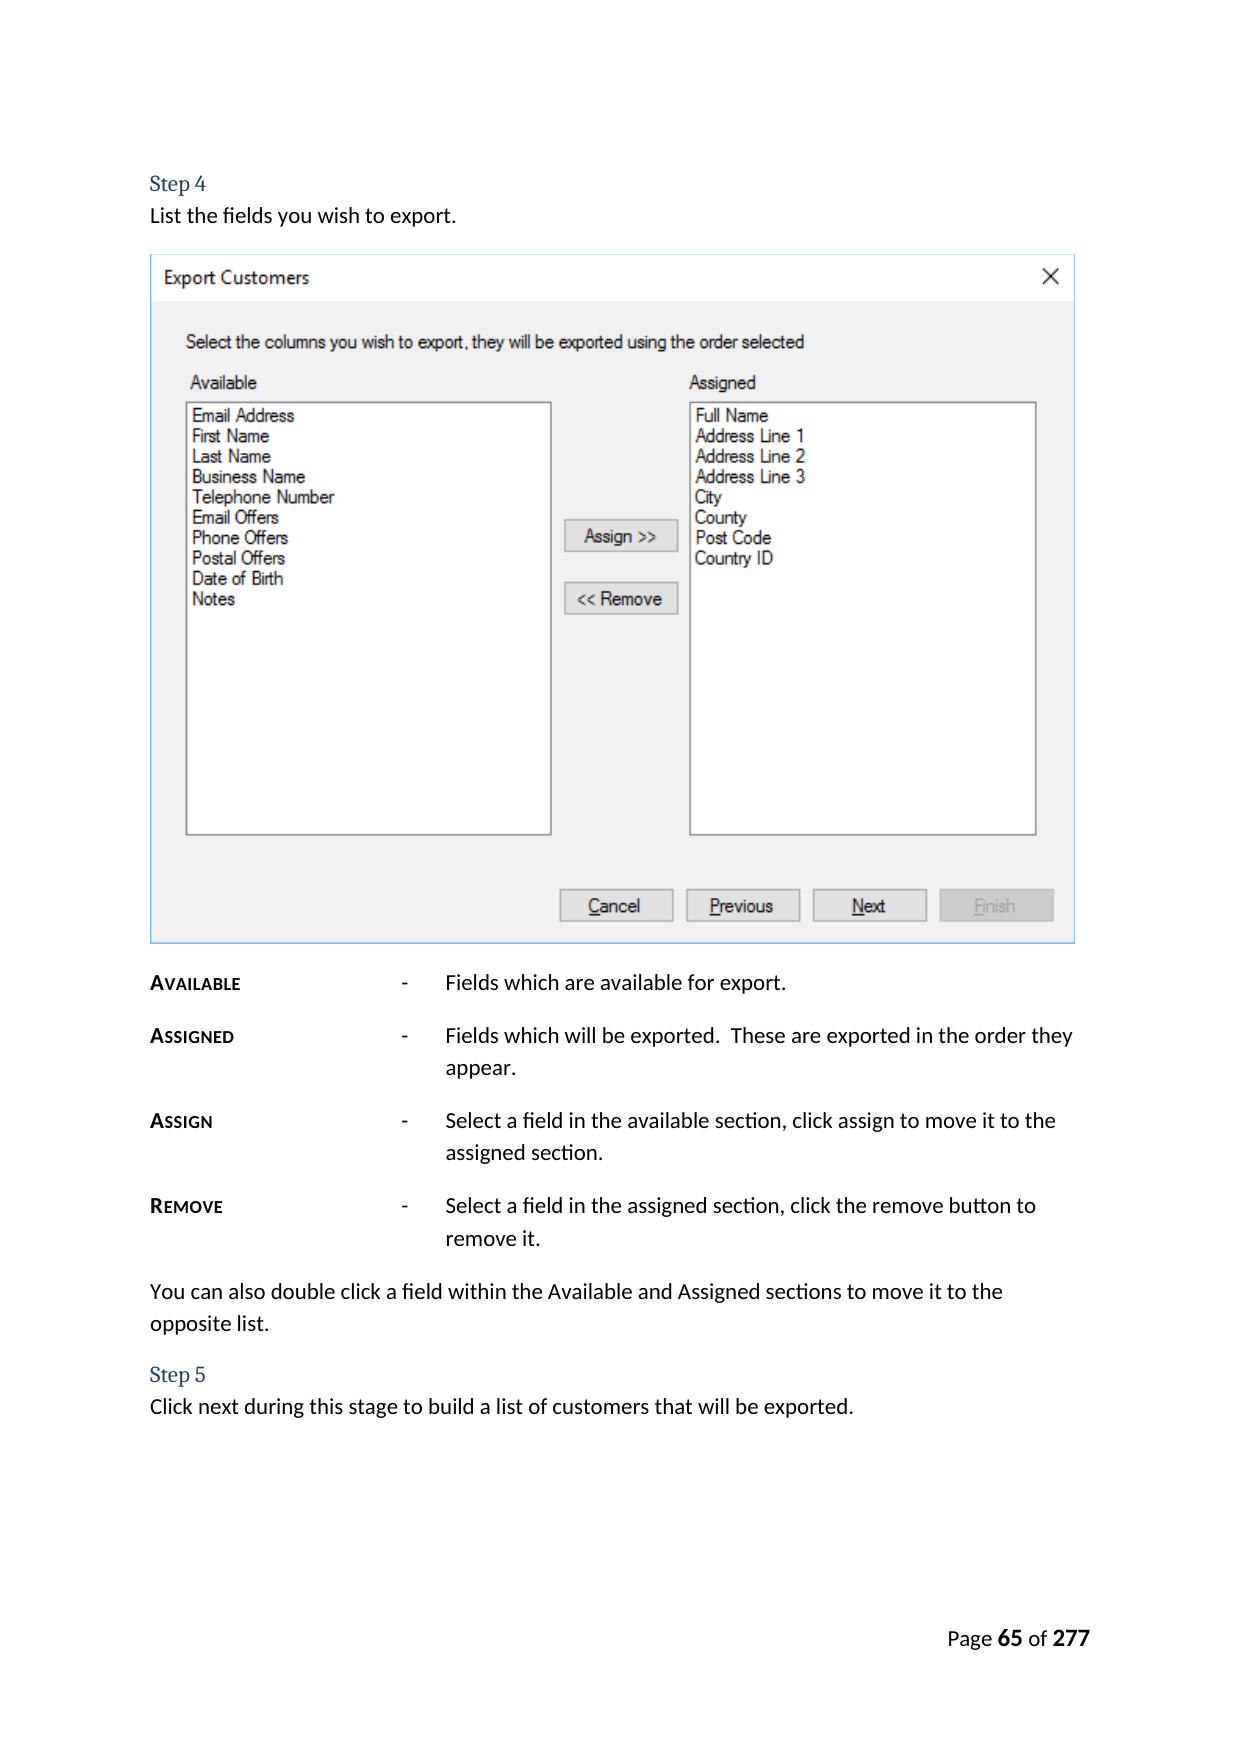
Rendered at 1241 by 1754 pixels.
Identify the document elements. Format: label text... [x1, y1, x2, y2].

text List the fields you wish to export. [150, 201, 1090, 229]
subtitle Step 4 [150, 171, 1090, 197]
text Available - Fields which are available for export. [150, 968, 1090, 996]
text Remove - Select a field in the assigned section, click the remove button to remove it. [150, 1192, 1090, 1252]
text Click next during this stage to build a list of customers that will be exported. [150, 1392, 1090, 1420]
picture [150, 254, 1075, 944]
text Assigned - Fields which will be exported. These are exported in the order they appear. [150, 1021, 1090, 1081]
text Assign - Select a field in the available section, click assign to move it to the assigned section. [150, 1106, 1090, 1167]
text You can also double click a field within the Available and Assigned sections to move it to the opposite list. [150, 1277, 1090, 1337]
subtitle Step 5 [150, 1362, 1090, 1388]
